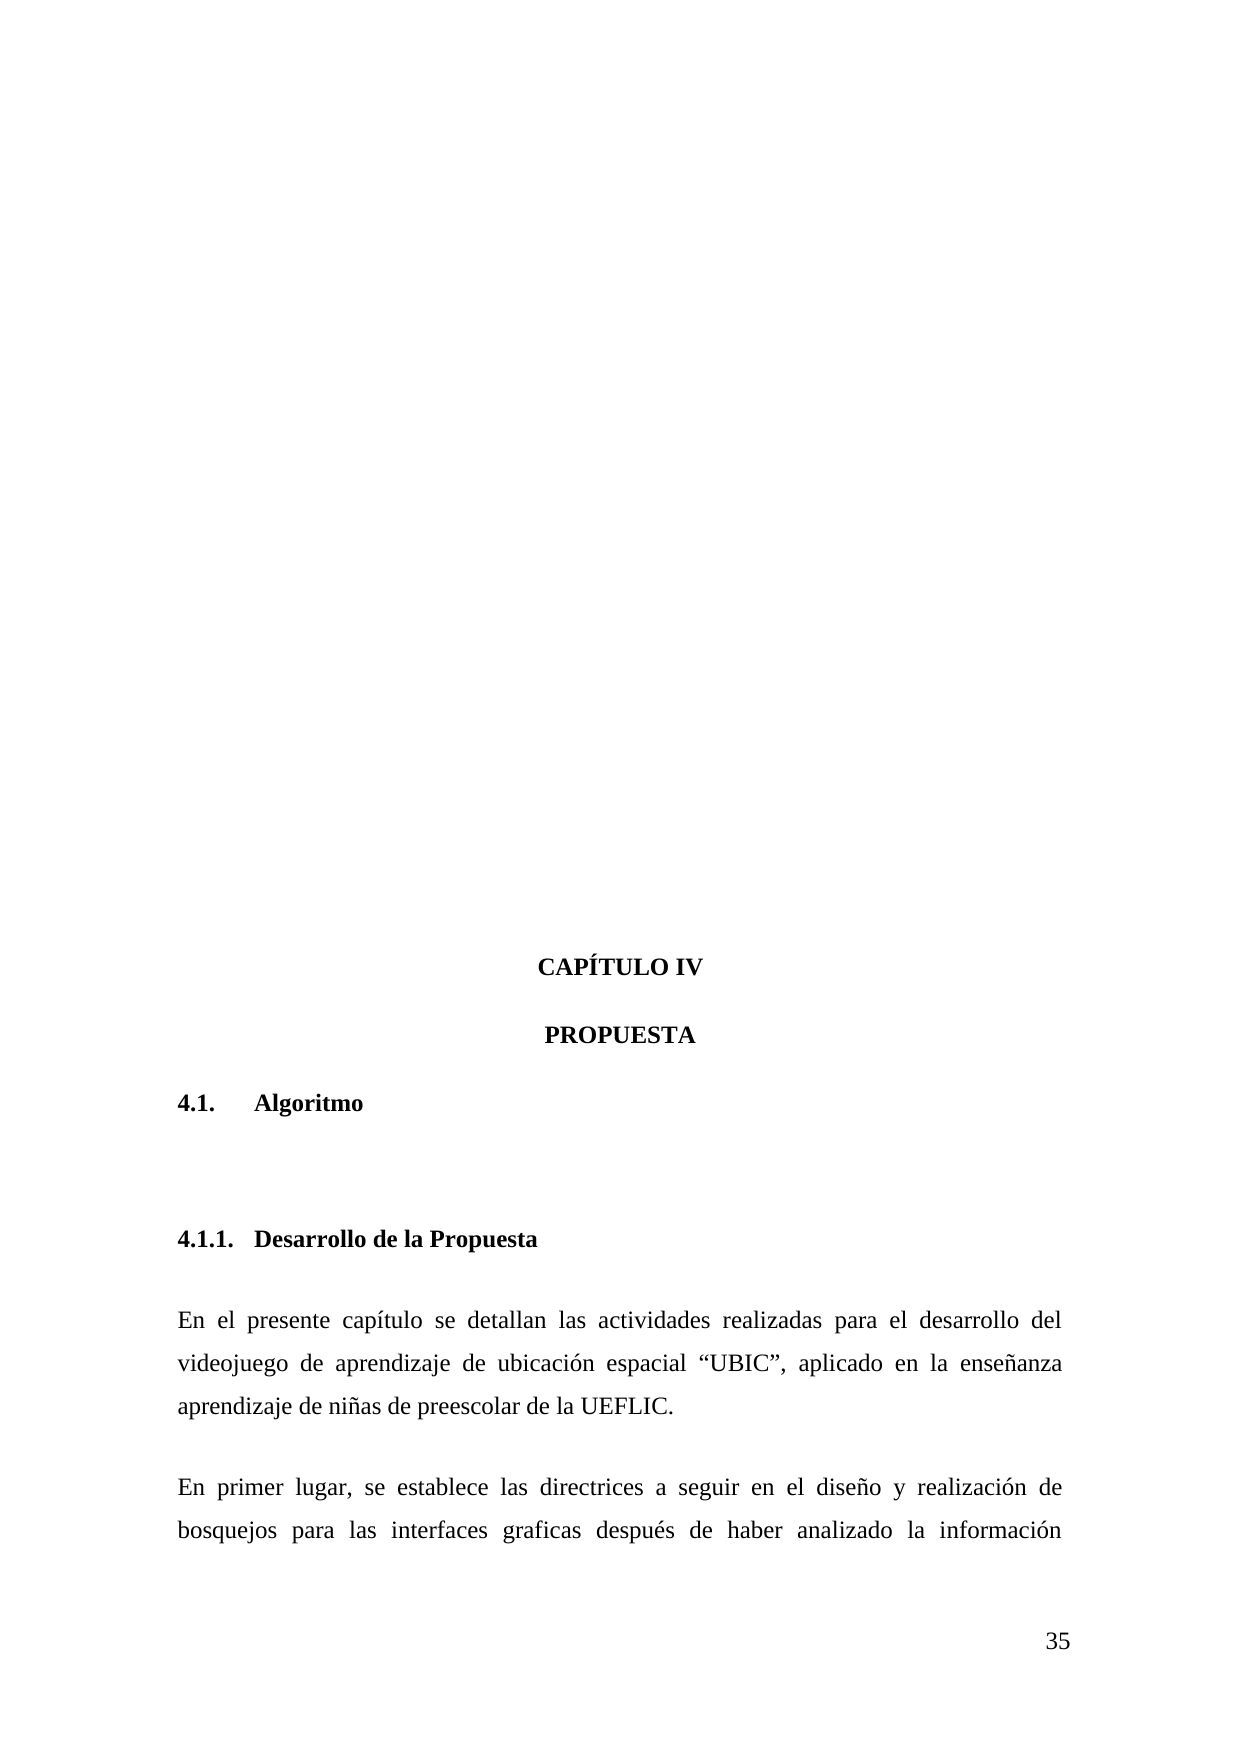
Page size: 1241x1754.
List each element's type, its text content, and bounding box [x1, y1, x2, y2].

text En el presente capítulo se detallan las actividades realizadas para el desarrollo del videojuego de aprendizaje de ubicación espacial “UBIC”, aplicado en la enseñanza aprendizaje de niñas de preescolar de la UEFLIC. [177, 1305, 1063, 1420]
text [177, 1472, 1063, 1544]
subtitle PROPUESTA [177, 1020, 1063, 1049]
subtitle Algoritmo [177, 1088, 1063, 1117]
subtitle CAPÍTULO IV [177, 952, 1063, 981]
subtitle Desarrollo de la Propuesta [177, 1224, 1063, 1253]
